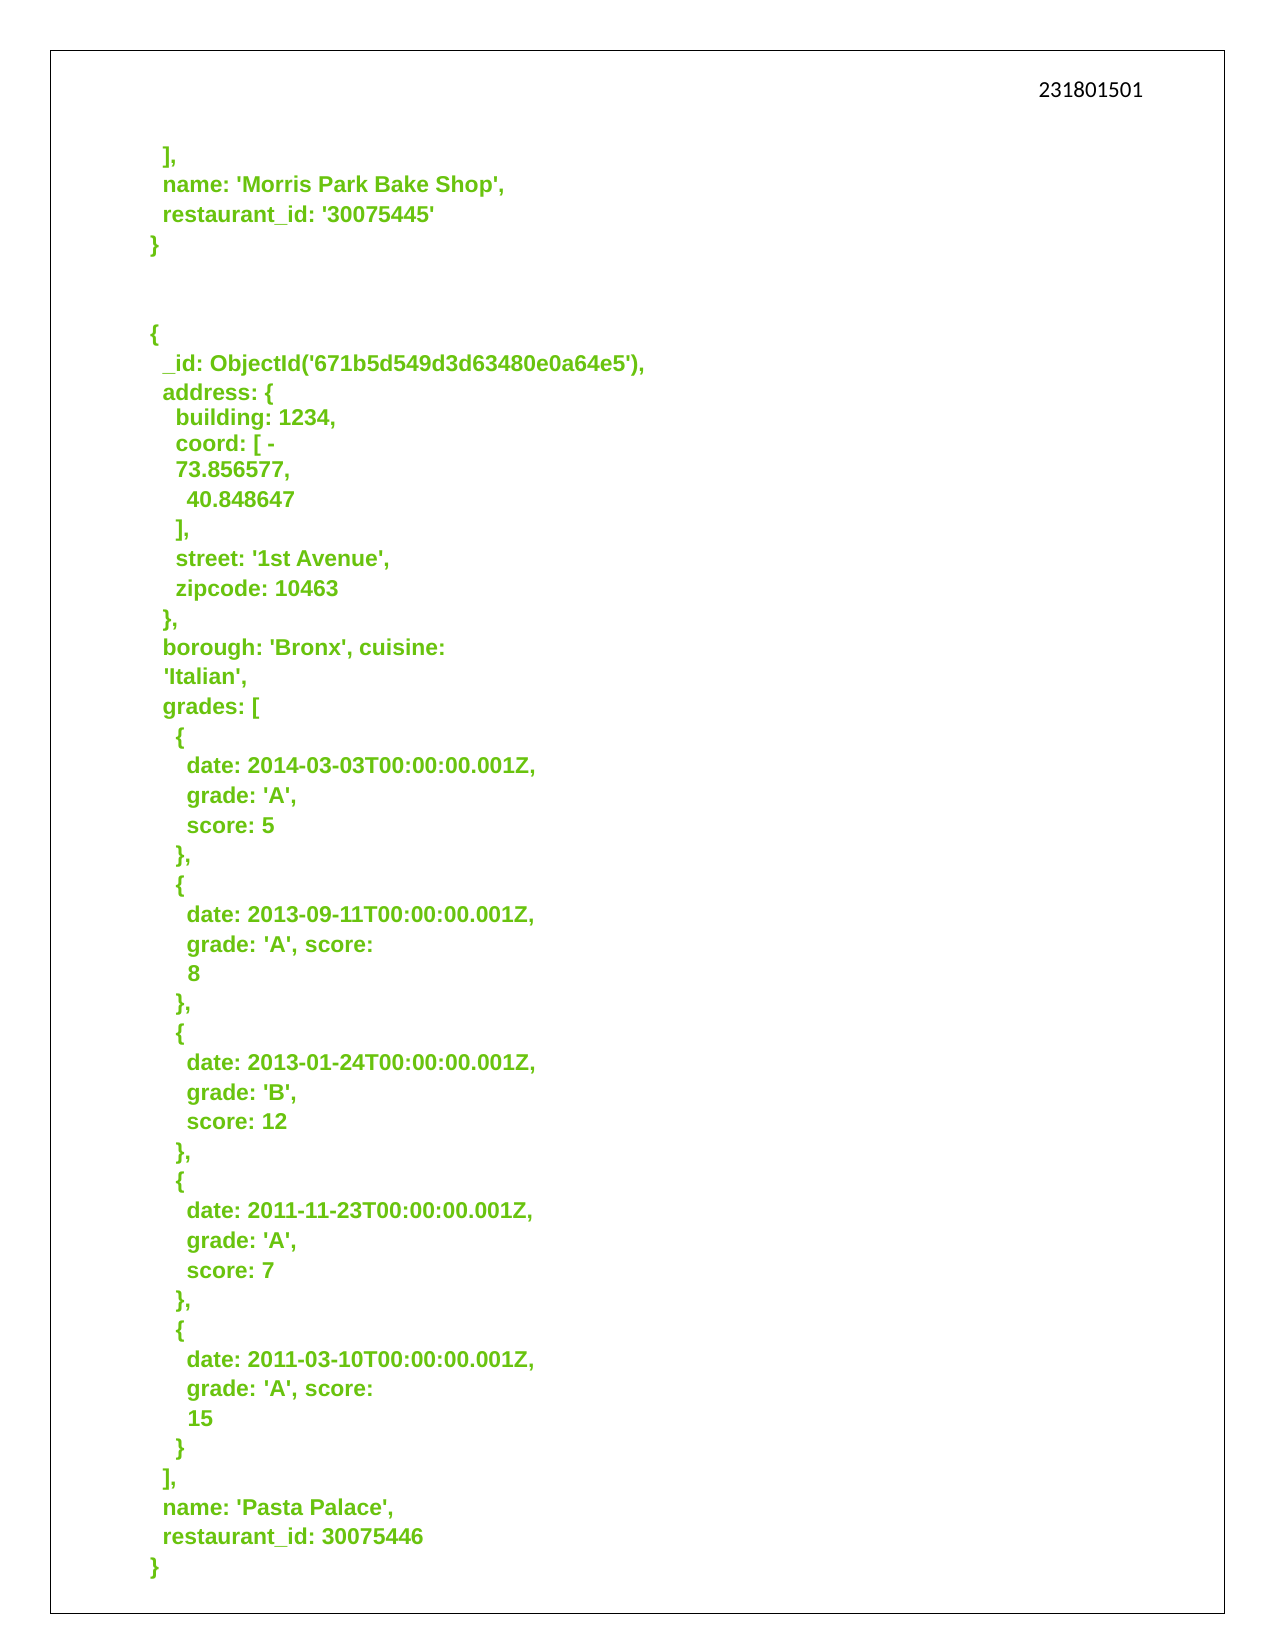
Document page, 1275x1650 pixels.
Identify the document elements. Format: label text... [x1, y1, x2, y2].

text } [150, 1553, 543, 1579]
text { [175, 1167, 543, 1194]
text name: 'Morris Park Bake Shop', [162, 171, 543, 198]
text grade: 'A', score: 15 [186, 1375, 374, 1431]
text restaurant_id: 30075446 [162, 1523, 543, 1549]
text date: 2011-03-10T00:00:00.001Z, [186, 1346, 543, 1372]
text } [150, 231, 543, 257]
text grade: 'A', [186, 782, 543, 808]
text grade: 'A', [186, 1227, 543, 1253]
text date: 2013-01-24T00:00:00.001Z, [186, 1049, 543, 1075]
text }, [162, 604, 543, 631]
text { [175, 723, 543, 749]
text }, [175, 841, 543, 868]
text grade: 'A', score: 8 [186, 931, 374, 986]
text zipcode: 10463 [175, 575, 543, 601]
text score: 12 [186, 1108, 543, 1134]
text grade: 'B', [186, 1078, 543, 1105]
text 40.848647 [186, 486, 543, 512]
text ], [175, 515, 543, 542]
text date: 2013-09-11T00:00:00.001Z, [186, 901, 543, 927]
text score: 5 [186, 812, 543, 838]
text ], [162, 142, 543, 168]
text address: { building: 1234, coord: [ -73.856577, [162, 379, 376, 482]
text } [175, 1434, 543, 1461]
text restaurant_id: '30075445' [162, 201, 543, 227]
text date: 2011-11-23T00:00:00.001Z, [186, 1197, 543, 1223]
text date: 2014-03-03T00:00:00.001Z, [186, 752, 543, 779]
text _id: ObjectId('671b5d549d3d63480e0a64e5'), [162, 350, 1152, 376]
text { [175, 1316, 543, 1342]
text name: 'Pasta Palace', [162, 1493, 543, 1520]
text }, [175, 989, 543, 1016]
text grades: [ [162, 693, 543, 719]
text ], [162, 1464, 543, 1490]
text score: 7 [186, 1257, 543, 1283]
text }, [175, 1138, 543, 1164]
text borough: 'Bronx', cuisine: 'Italian', [162, 634, 446, 690]
text street: '1st Avenue', [175, 545, 543, 571]
text }, [175, 1286, 543, 1313]
text { [150, 320, 543, 347]
text { [175, 1019, 543, 1045]
text { [175, 871, 543, 897]
